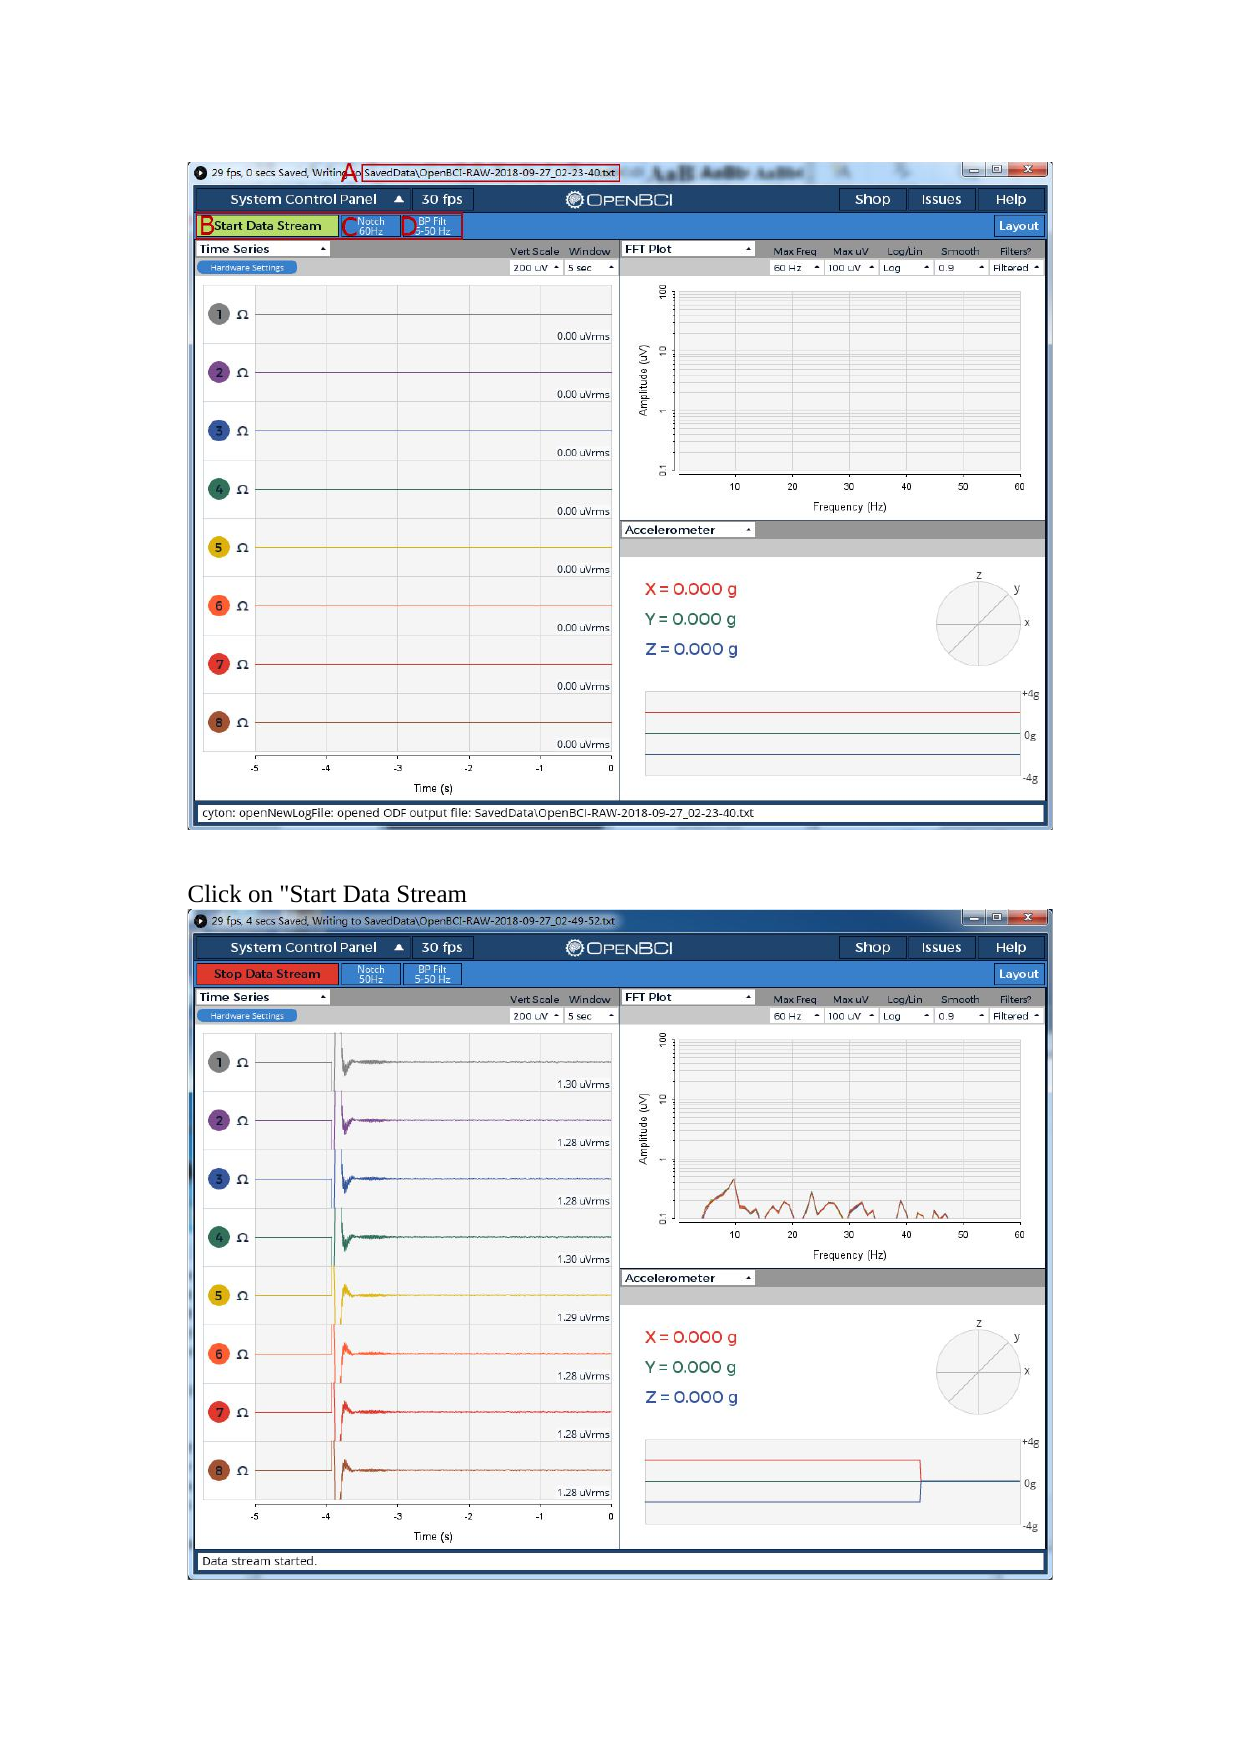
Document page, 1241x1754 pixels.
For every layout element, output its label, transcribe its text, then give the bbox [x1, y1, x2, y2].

picture [187, 909, 1053, 1580]
picture [187, 162, 1053, 830]
text Click on "Start Data Stream [187, 877, 1053, 909]
